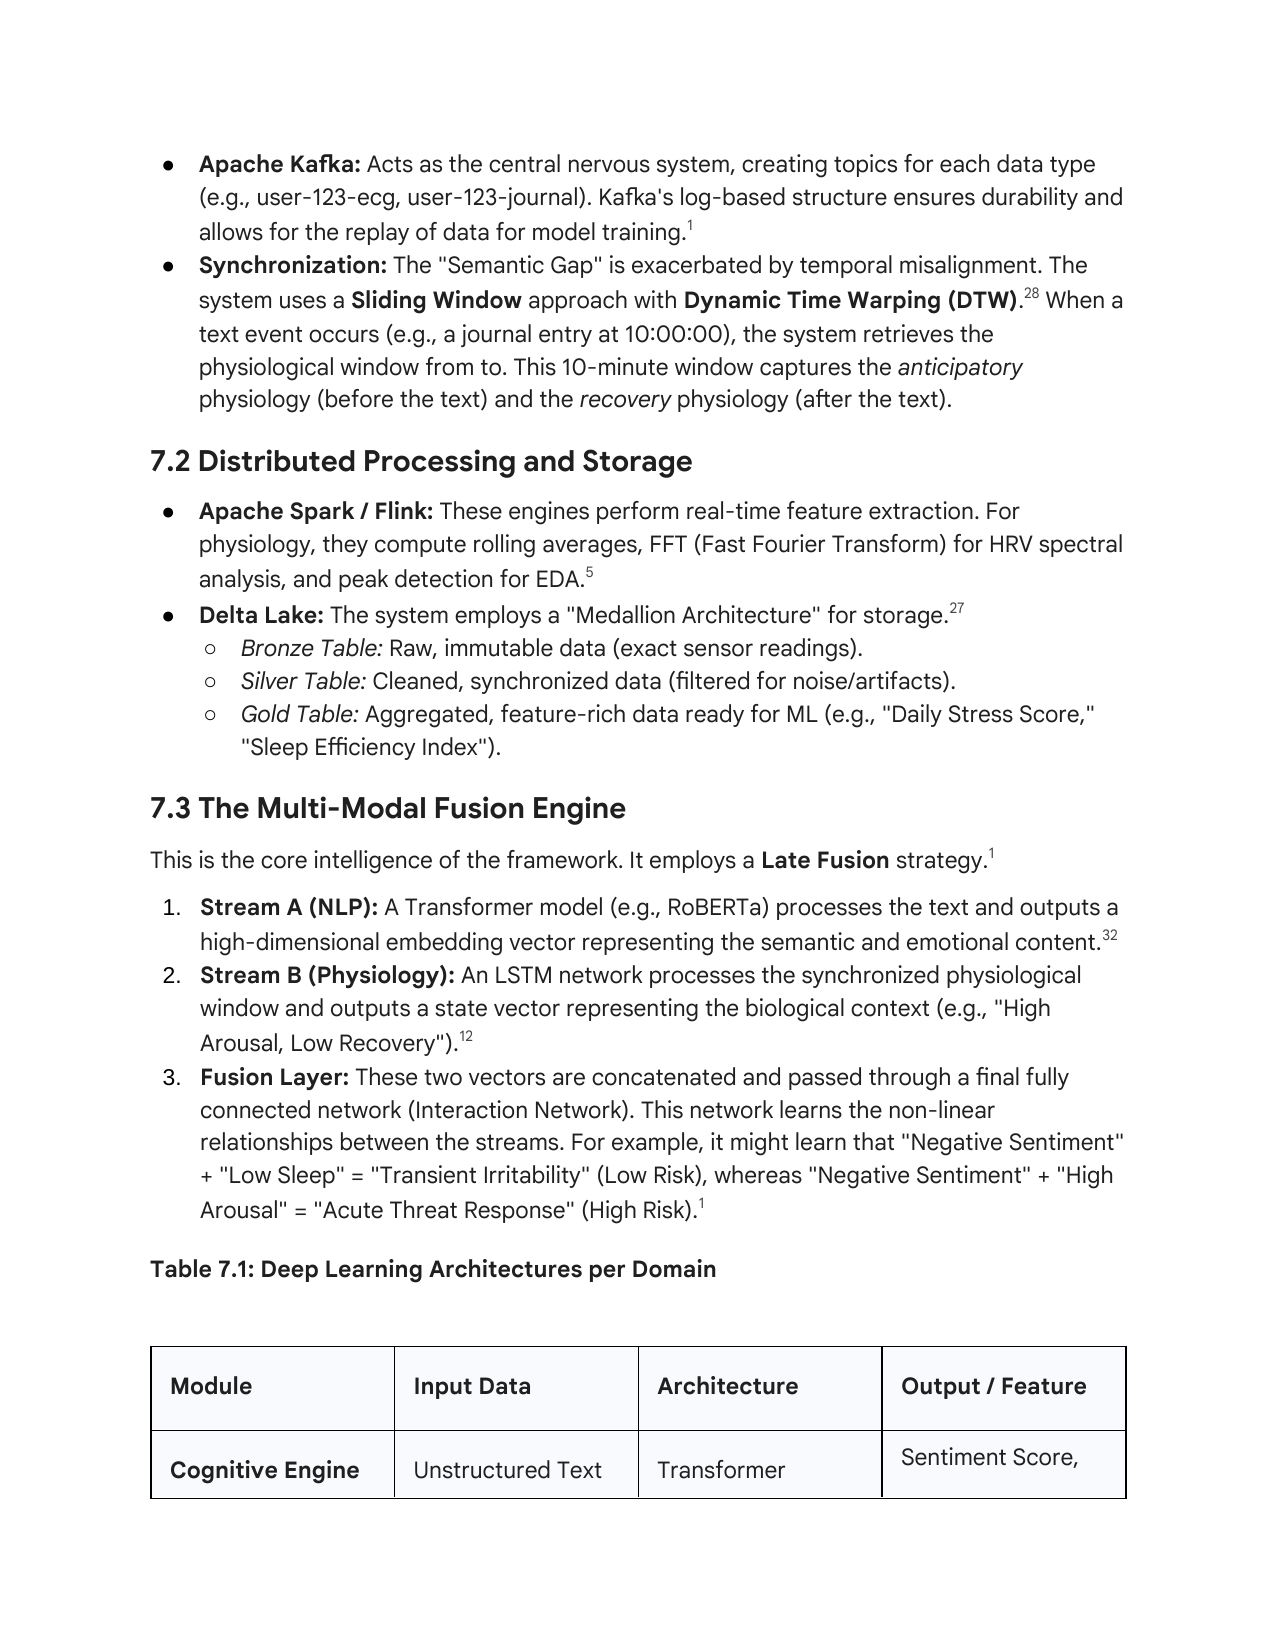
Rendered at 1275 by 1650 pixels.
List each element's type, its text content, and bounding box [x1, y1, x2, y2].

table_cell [883, 1431, 1125, 1497]
table_header Architecture [639, 1347, 881, 1429]
list Stream A (NLP): A Transformer model (e.g., RoBERTa) processes the text and outputs a high-dimensional embedding vector representing the semantic and emotional content.32 [162, 893, 1125, 957]
list Apache Spark / Flink: These engines perform real-time feature extraction. For physiology, they compute rolling averages, FFT (Fast Fourier Transform) for HRV spectral analysis, and peak detection for EDA.5 [161, 497, 1125, 594]
text This is the core intelligence of the framework. It employs a Late Fusion strategy.1 [150, 844, 1125, 876]
list Synchronization: The "Semantic Gap" is exacerbated by temporal misalignment. The system uses a Sliding Window approach with Dynamic Time Warping (DTW).28 When a text event occurs (e.g., a journal entry at 10:00:00), the system retrieves the physiological window from to. This 10-minute window captures the anticipatory physiology (before the text) and the recovery physiology (after the text). [161, 252, 1125, 414]
table_cell Unstructured Text [395, 1431, 638, 1497]
list Silver Table: Cleaned, synchronized data (filtered for noise/artifacts). [203, 667, 1125, 696]
table_header Module [152, 1347, 394, 1429]
subtitle 7.3 The Multi-Modal Fusion Engine [150, 790, 1125, 827]
list Fusion Layer: These two vectors are concatenated and passed through a final fully connected network (Interaction Network). This network learns the non-linear relationships between the streams. For example, it might learn that "Negative Sentiment" + "Low Sleep" = "Transient Irritability" (Low Risk), whereas "Negative Sentiment" + "High Arousal" = "Acute Threat Response" (High Risk).1 [162, 1063, 1125, 1226]
text Table 7.1: Deep Learning Architectures per Domain [150, 1255, 1125, 1284]
list Bronze Table: Raw, immutable data (exact sensor readings). [203, 634, 1125, 663]
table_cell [639, 1431, 881, 1497]
table_header Input Data [395, 1347, 638, 1429]
list Apache Kafka: Acts as the central nervous system, creating topics for each data type (e.g., user-123-ecg, user-123-journal). Kafka's log-based structure ensures durability and allows for the replay of data for model training.1 [161, 150, 1125, 247]
table_cell Cognitive Engine [152, 1431, 394, 1497]
list Gold Table: Aggregated, feature-rich data ready for ML (e.g., "Daily Stress Score," "Sleep Efficiency Index"). [203, 700, 1125, 761]
list Delta Lake: The system employs a "Medallion Architecture" for storage.27 [161, 599, 1125, 630]
list Stream B (Physiology): An LSTM network processes the synchronized physiological window and outputs a state vector representing the biological context (e.g., "High Arousal, Low Recovery").12 [162, 962, 1125, 1059]
subtitle 7.2 Distributed Processing and Storage [150, 443, 1125, 480]
table_header Output / Feature [883, 1347, 1125, 1429]
